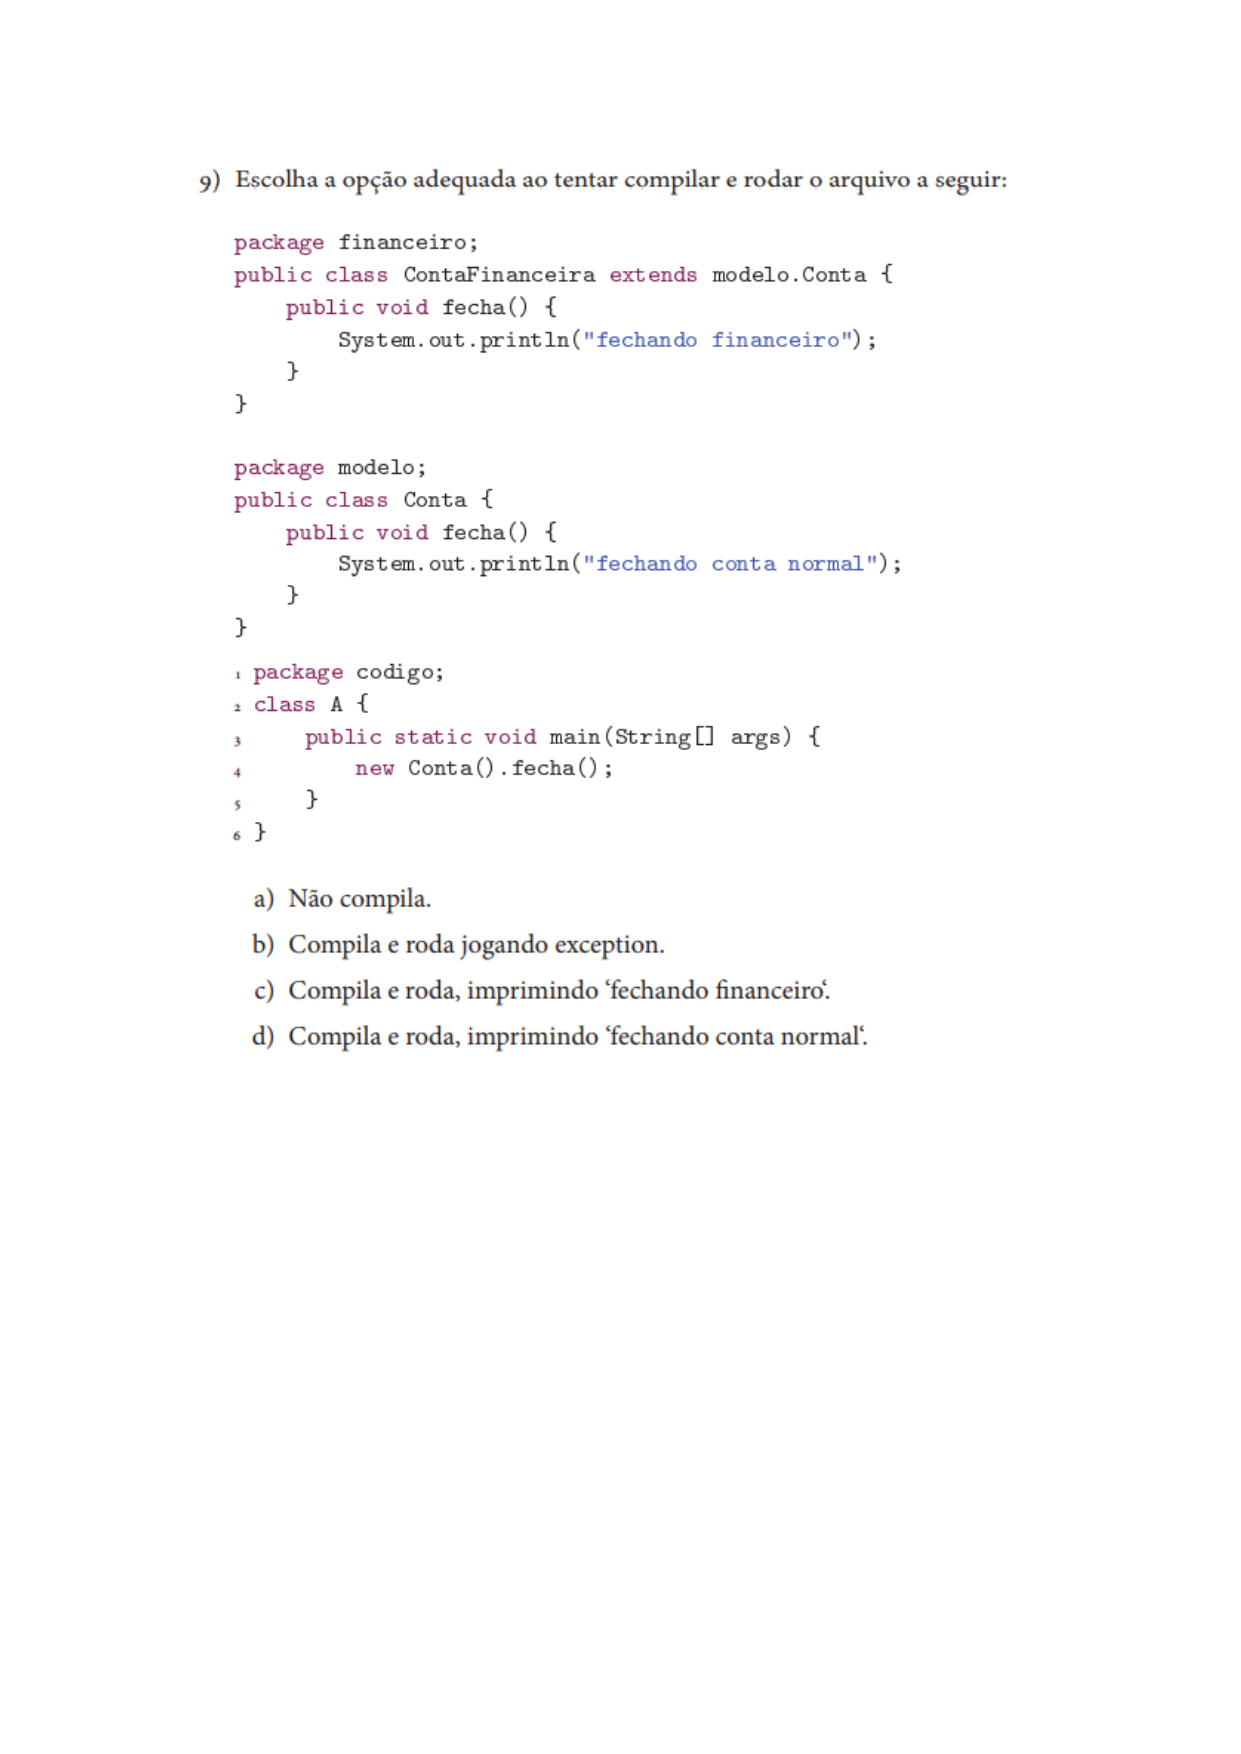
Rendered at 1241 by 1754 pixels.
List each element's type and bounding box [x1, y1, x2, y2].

picture [177, 147, 1064, 1064]
